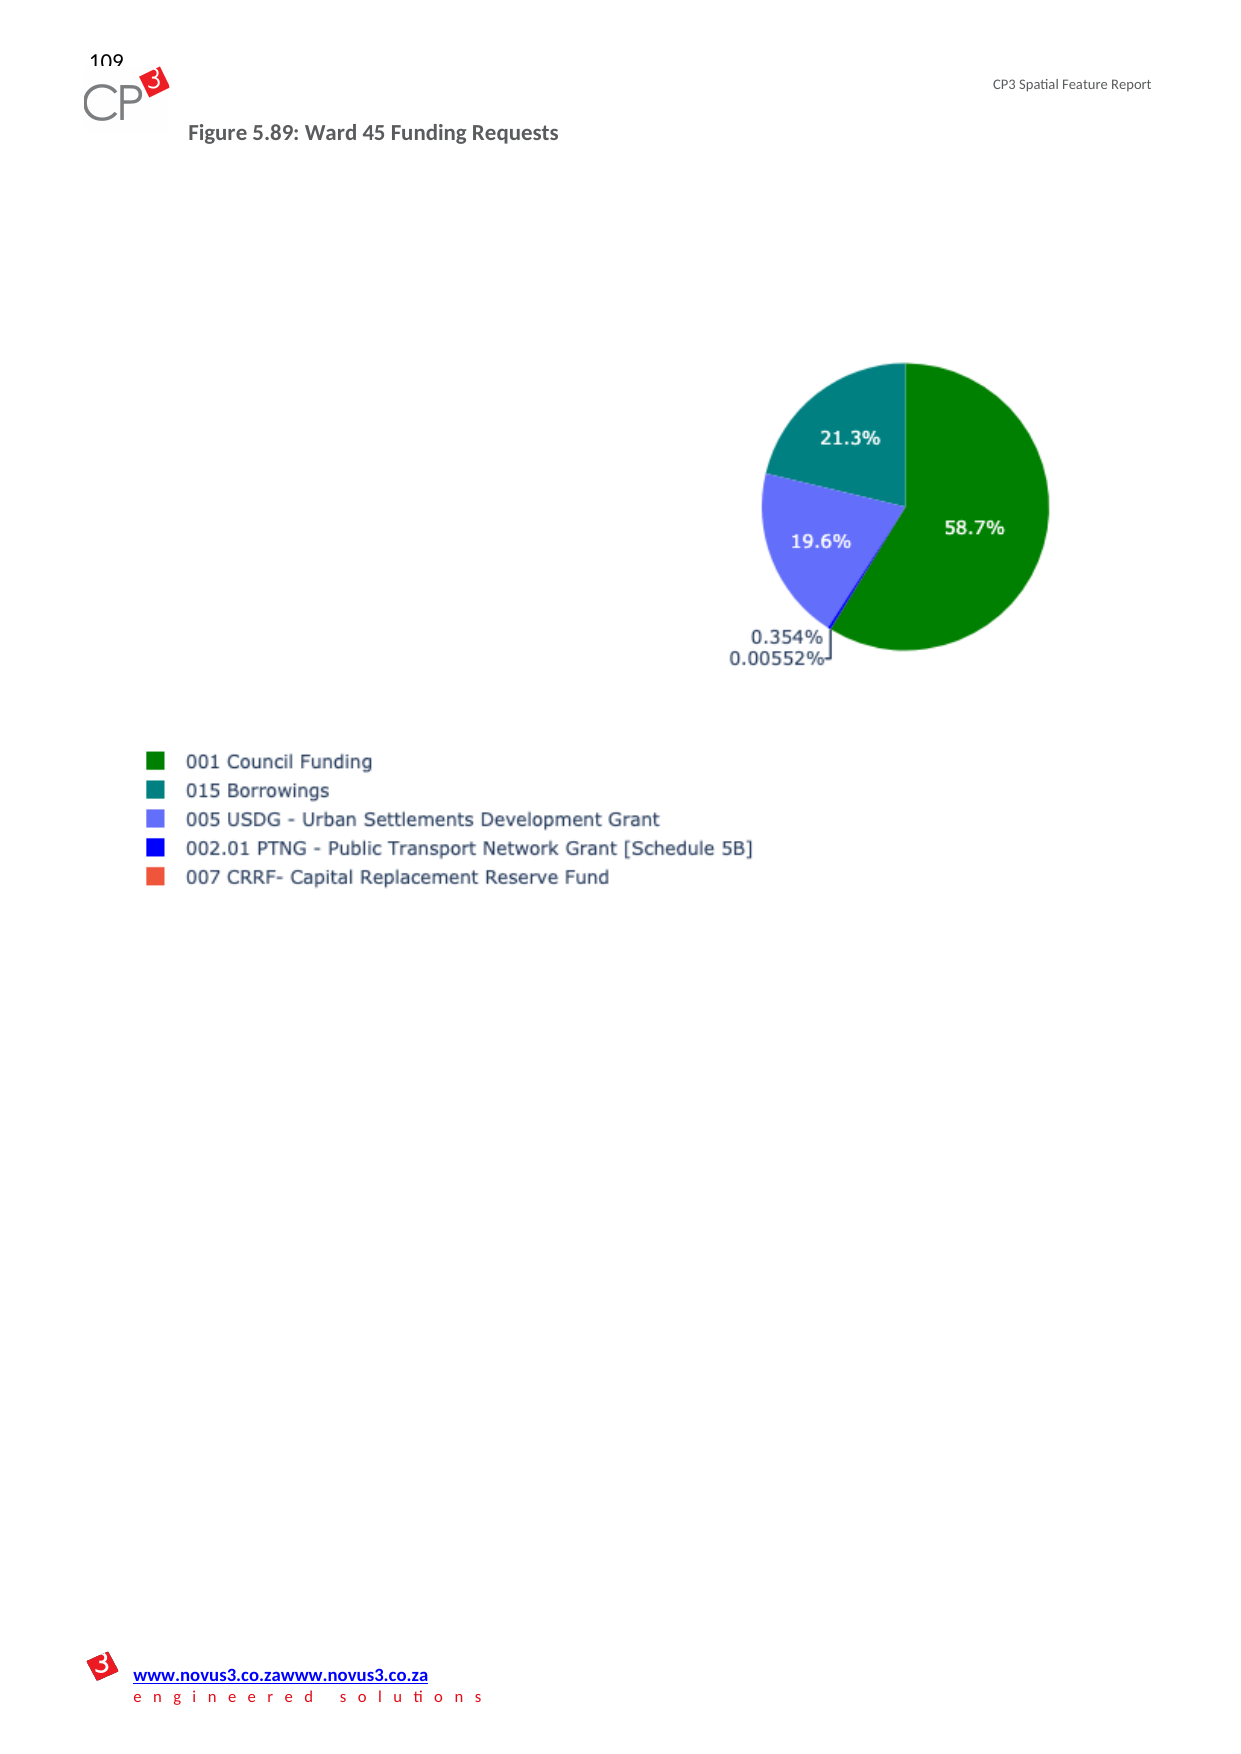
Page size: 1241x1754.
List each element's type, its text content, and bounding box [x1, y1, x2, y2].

picture [86, 1651, 119, 1681]
picture [107, 156, 1171, 916]
picture [83, 66, 170, 132]
text Figure 5.89: Ward 45 Funding Requests [89, 118, 1152, 146]
